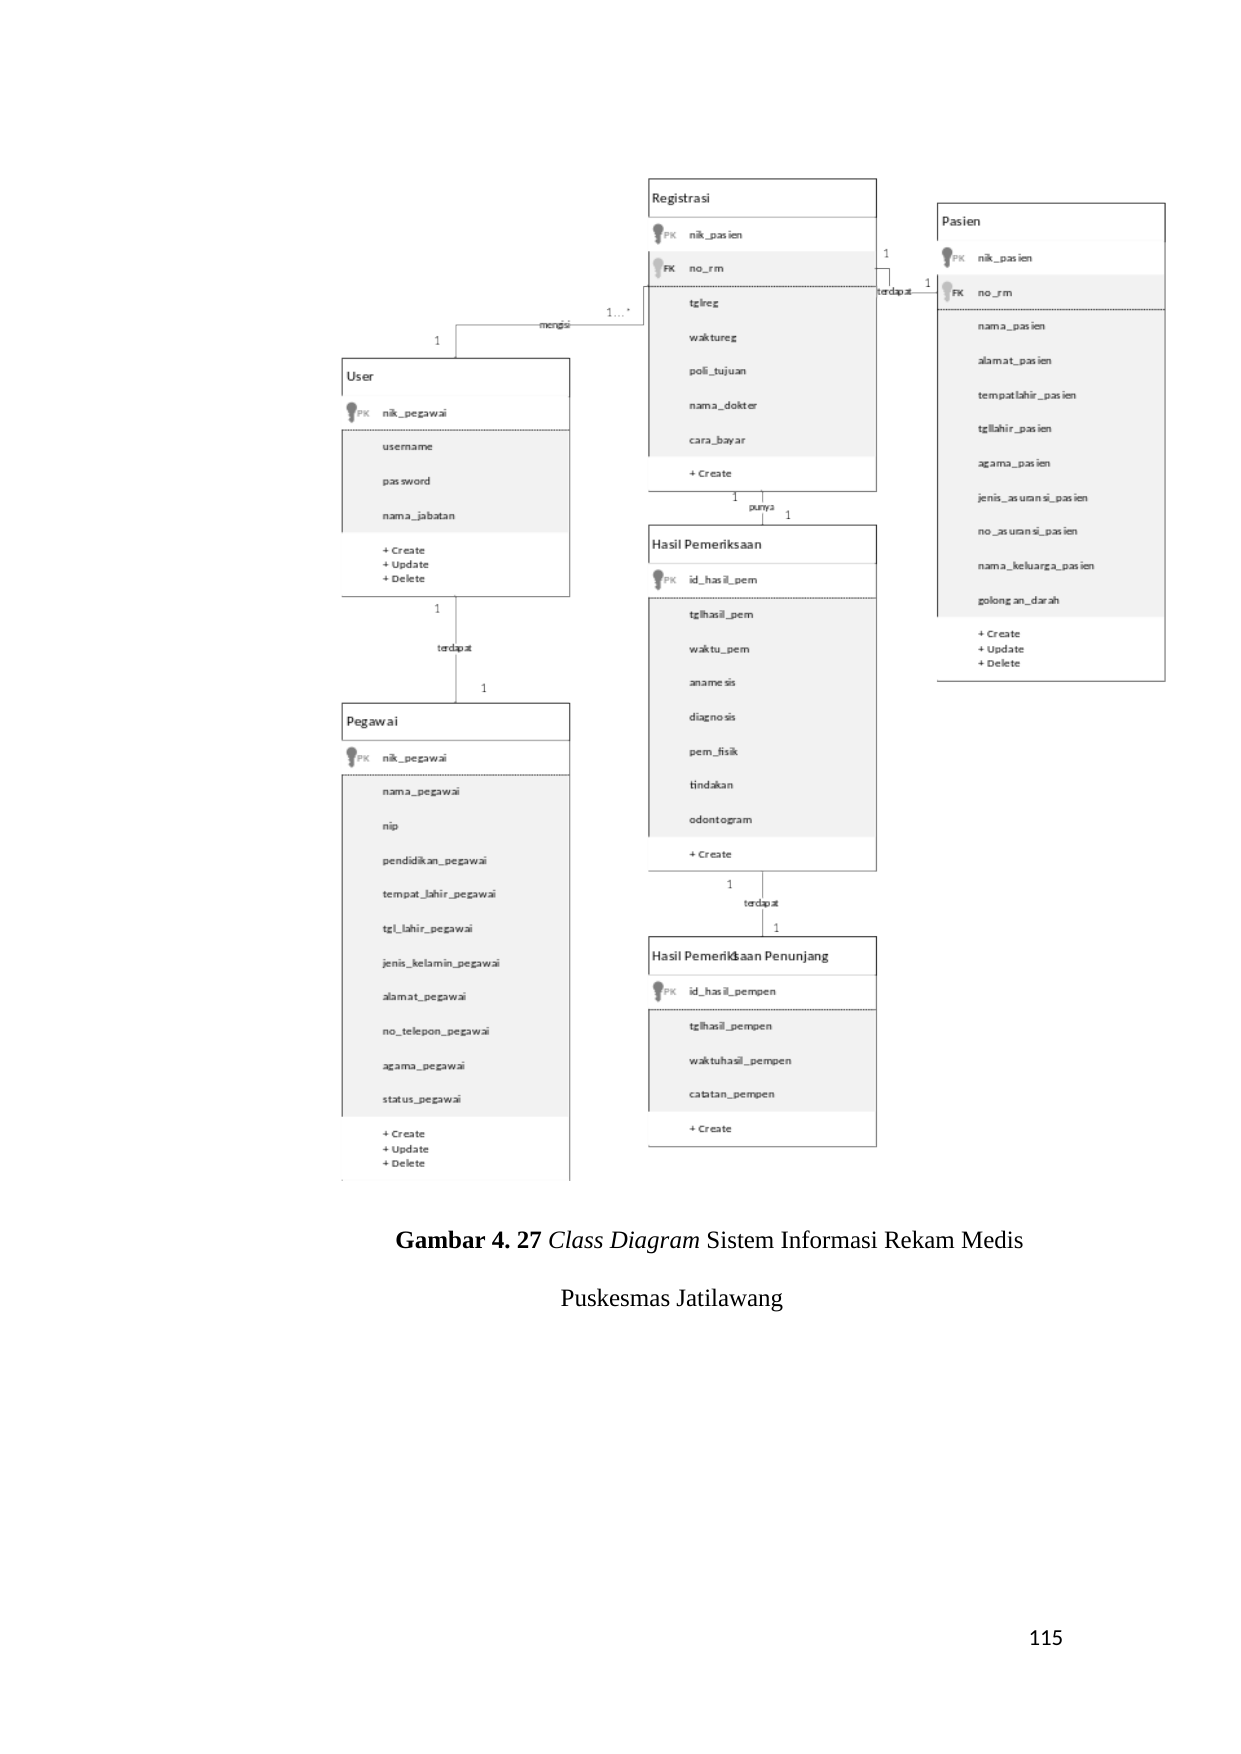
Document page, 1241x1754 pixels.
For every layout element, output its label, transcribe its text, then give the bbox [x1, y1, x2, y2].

text Gambar 4. 27 Class Diagram Sistem Informasi Rekam Medis Puskesmas Jatilawang [281, 1225, 1063, 1311]
